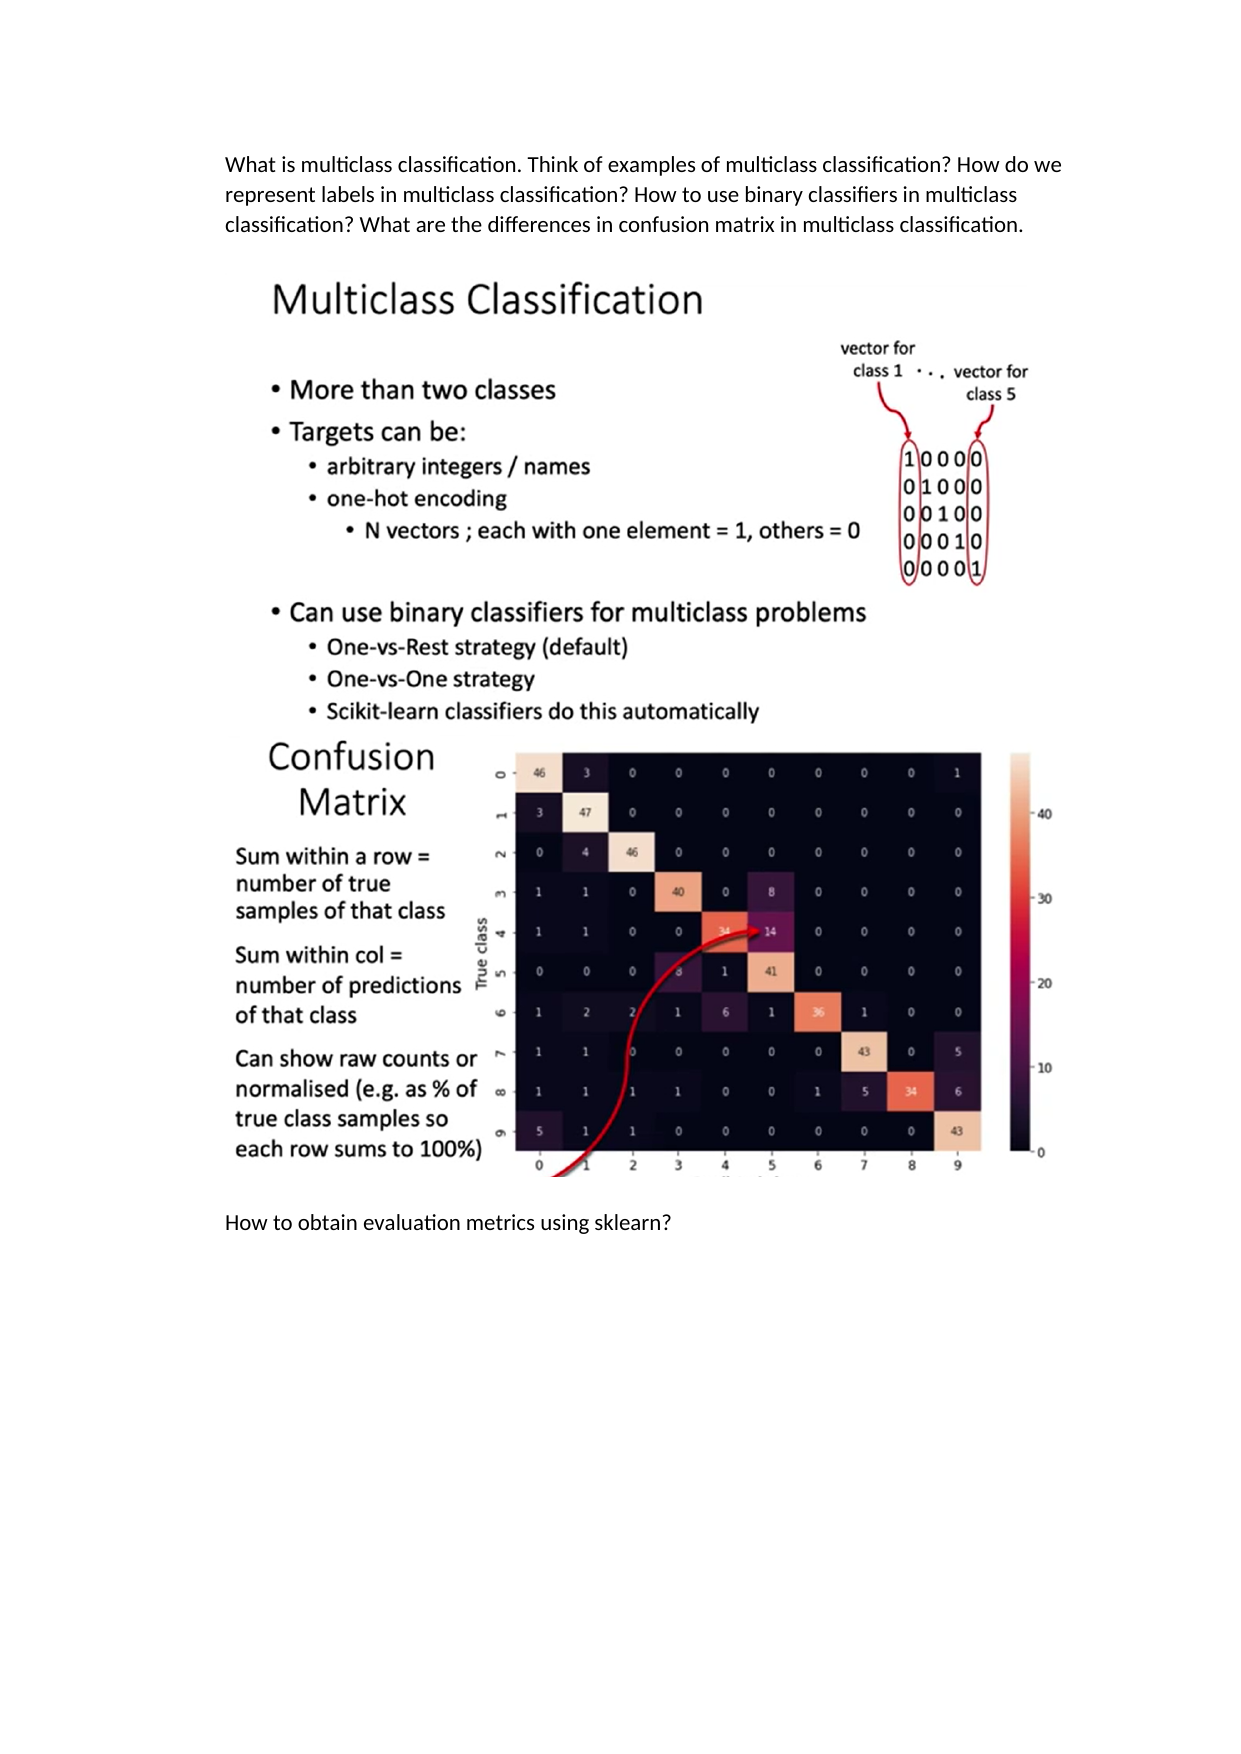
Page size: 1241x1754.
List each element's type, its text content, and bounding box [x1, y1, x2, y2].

list What is multiclass classification. Think of examples of multiclass classification? How do we represent labels in multiclass classification? How to use binary classifiers in multiclass classification? What are the differences in confusion matrix in multiclass classification. [225, 150, 1090, 238]
picture [225, 270, 1032, 734]
list How to obtain evaluation metrics using sklearn? [225, 1208, 1090, 1237]
picture [225, 735, 1054, 1177]
